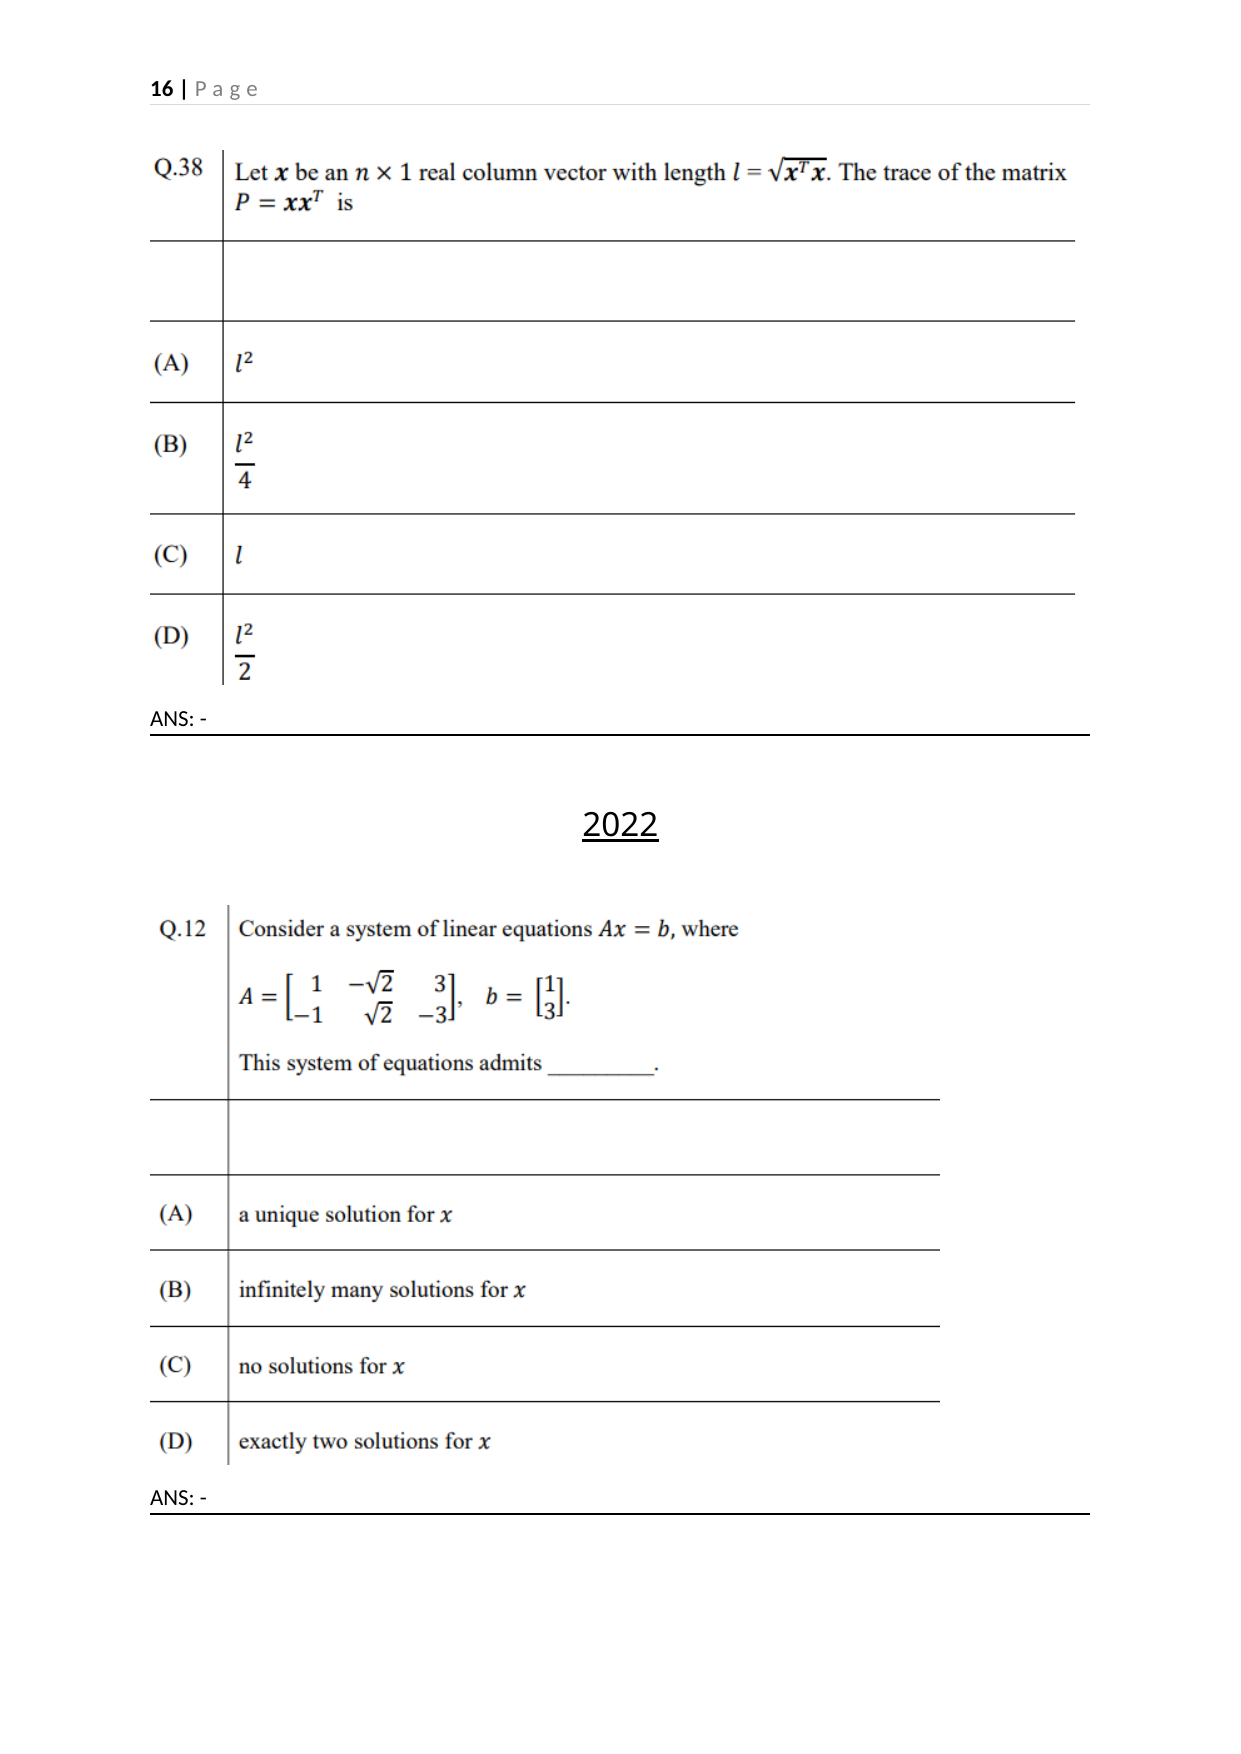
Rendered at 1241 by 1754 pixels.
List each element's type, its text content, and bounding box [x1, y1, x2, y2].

text ANS: - [150, 1483, 1090, 1513]
subtitle 2022 [150, 801, 1090, 847]
picture [150, 150, 1075, 685]
text ANS: - [150, 704, 1090, 734]
picture [150, 905, 940, 1465]
